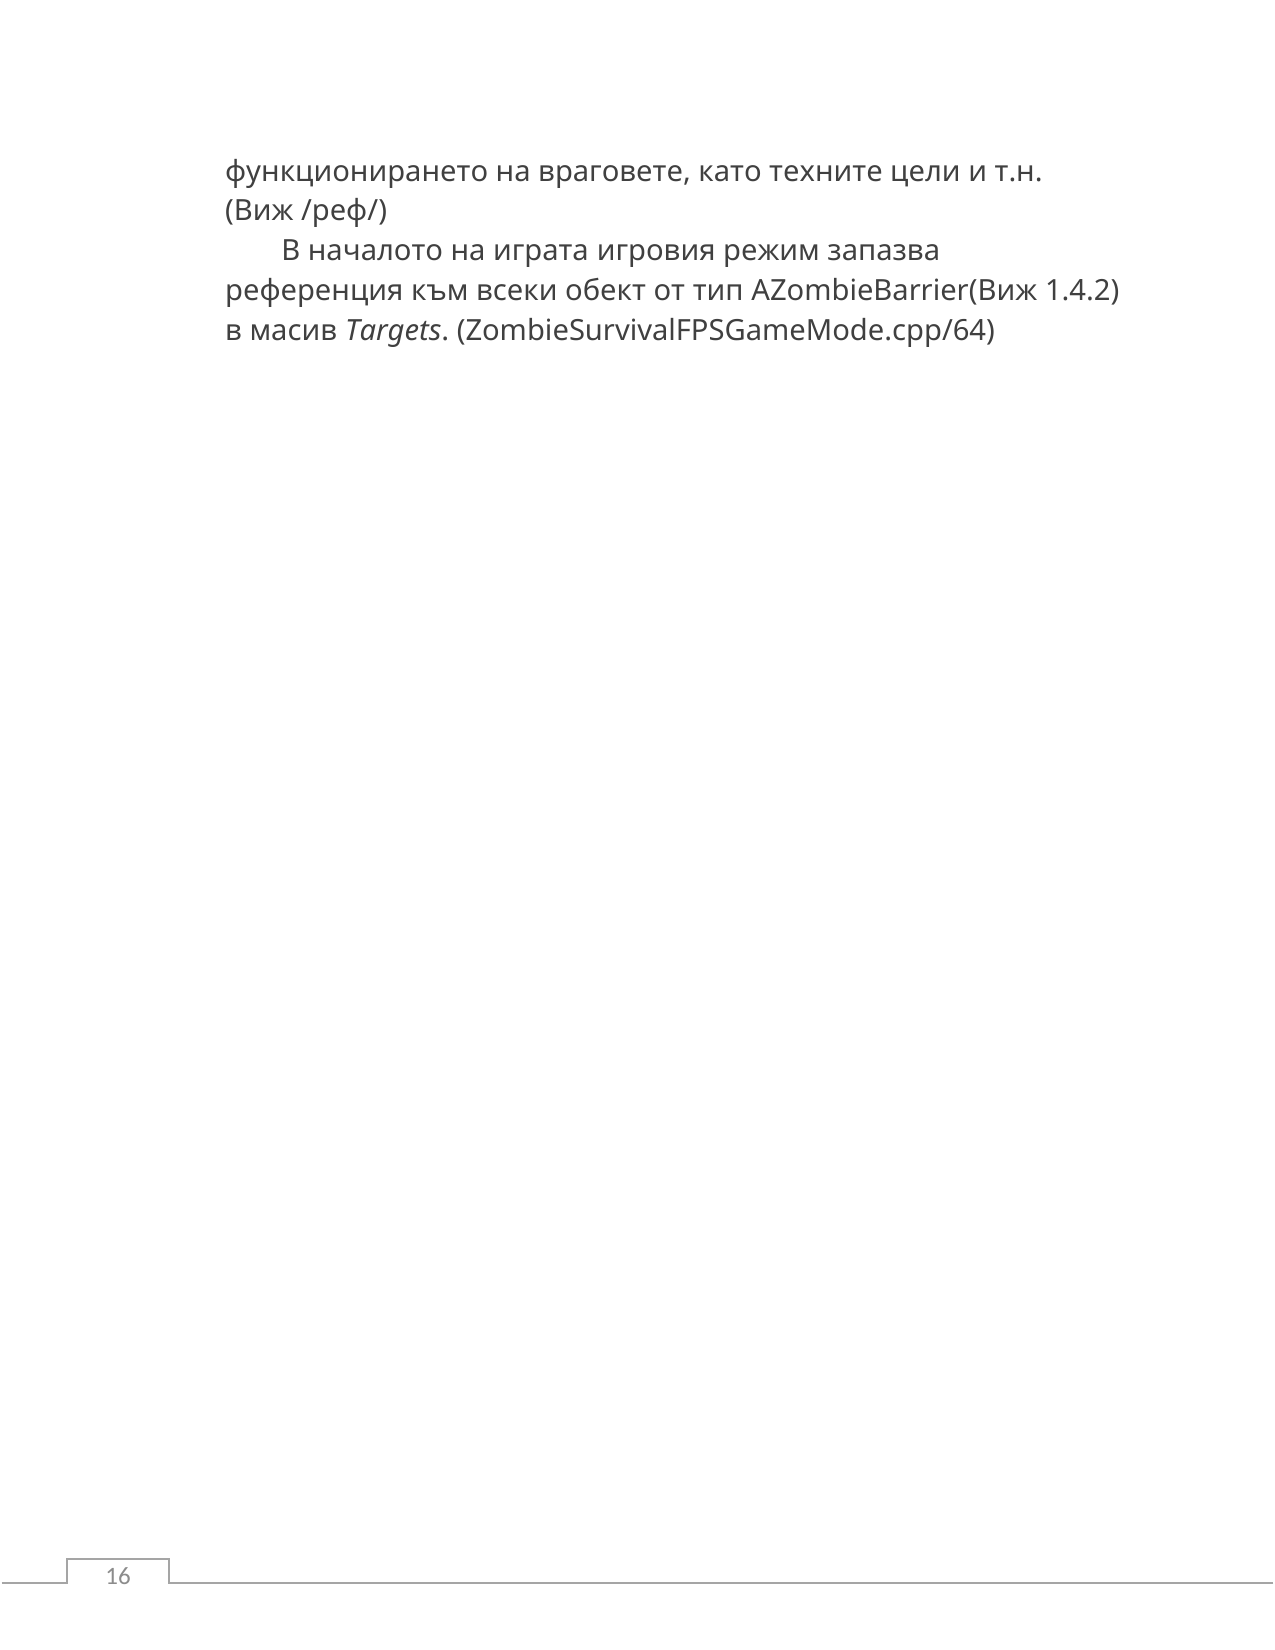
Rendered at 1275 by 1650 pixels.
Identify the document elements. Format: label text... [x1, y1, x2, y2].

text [225, 150, 1125, 229]
text В началото на играта игровия режим запазва референция към всеки обект от тип AZombieBarrier(Виж 1.4.2) в масив Targets. (ZombieSurvivalFPSGameMode.cpp/64) [225, 229, 1125, 348]
